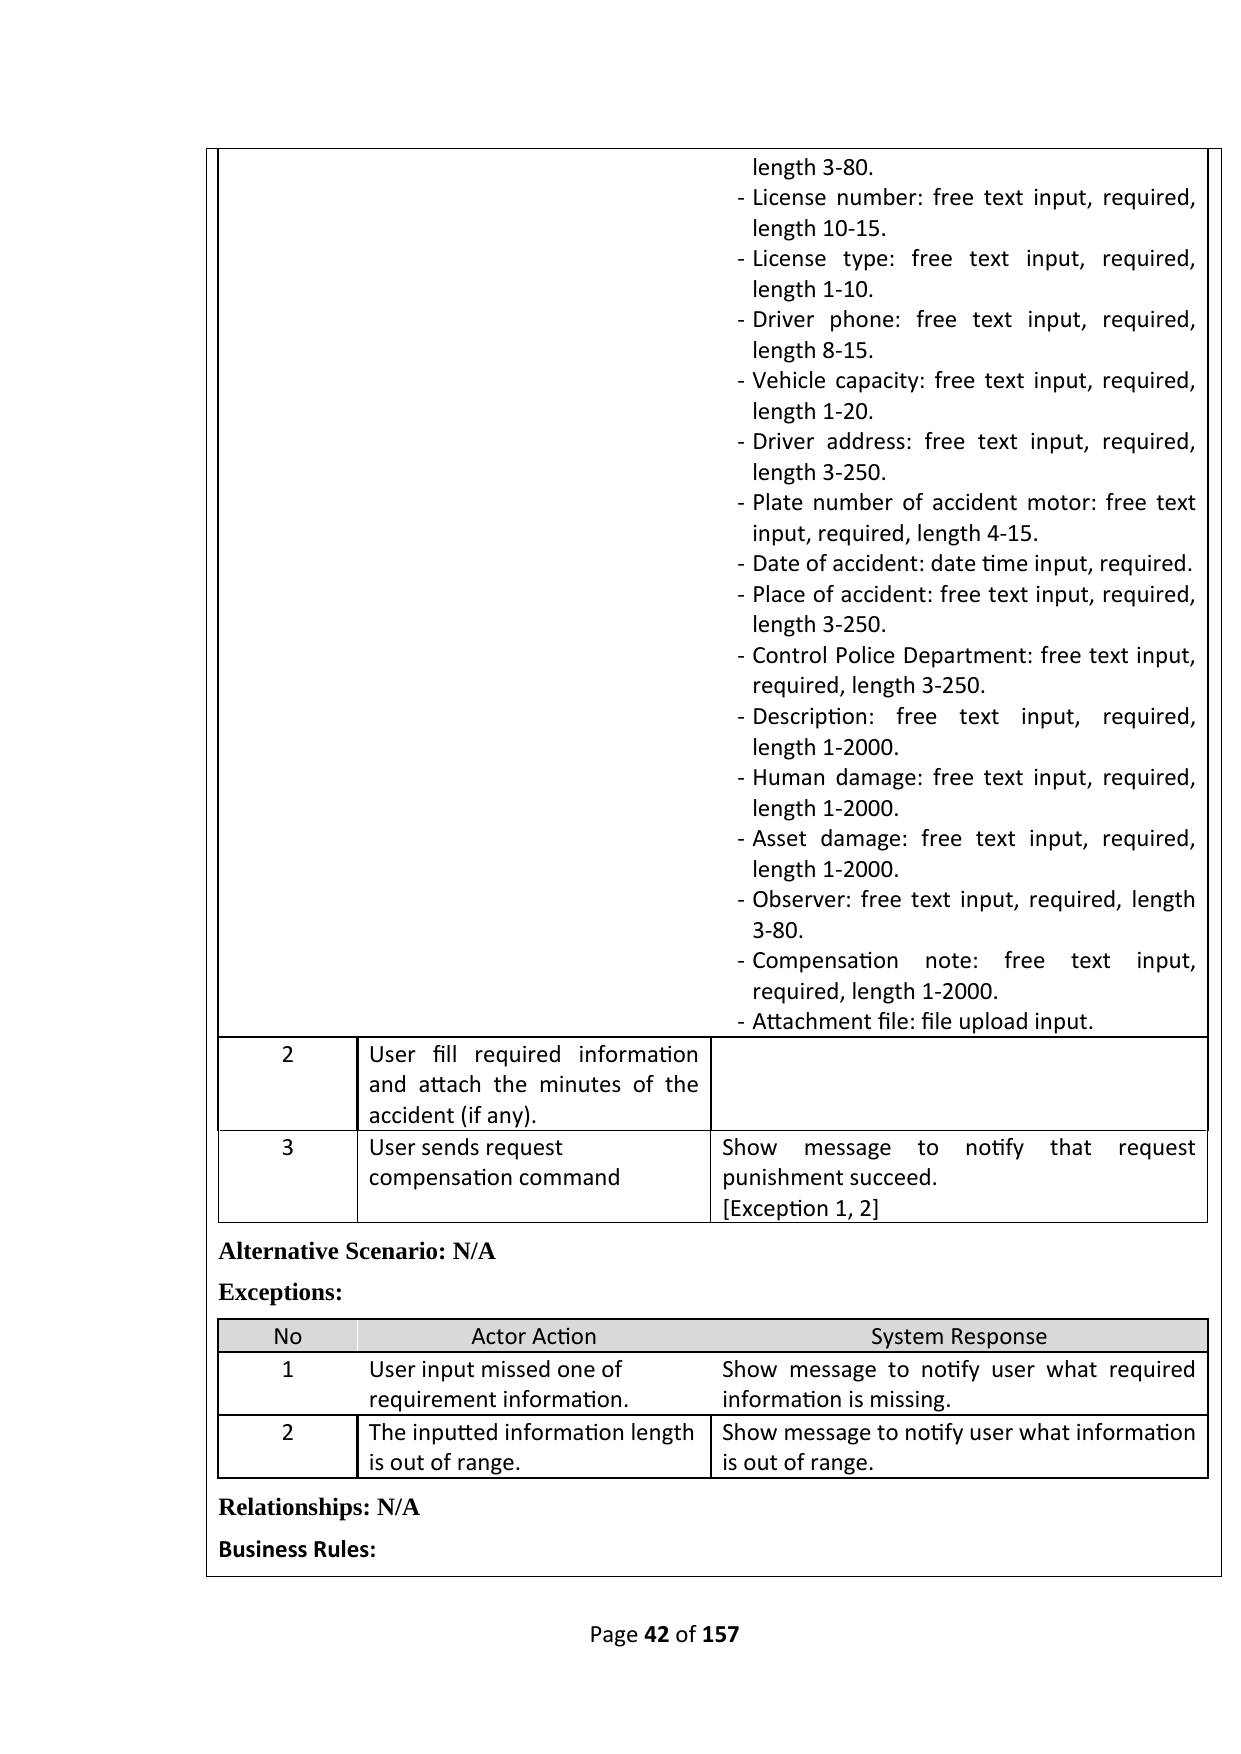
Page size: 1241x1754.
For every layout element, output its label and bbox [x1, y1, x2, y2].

table_cell [207, 149, 1221, 1576]
